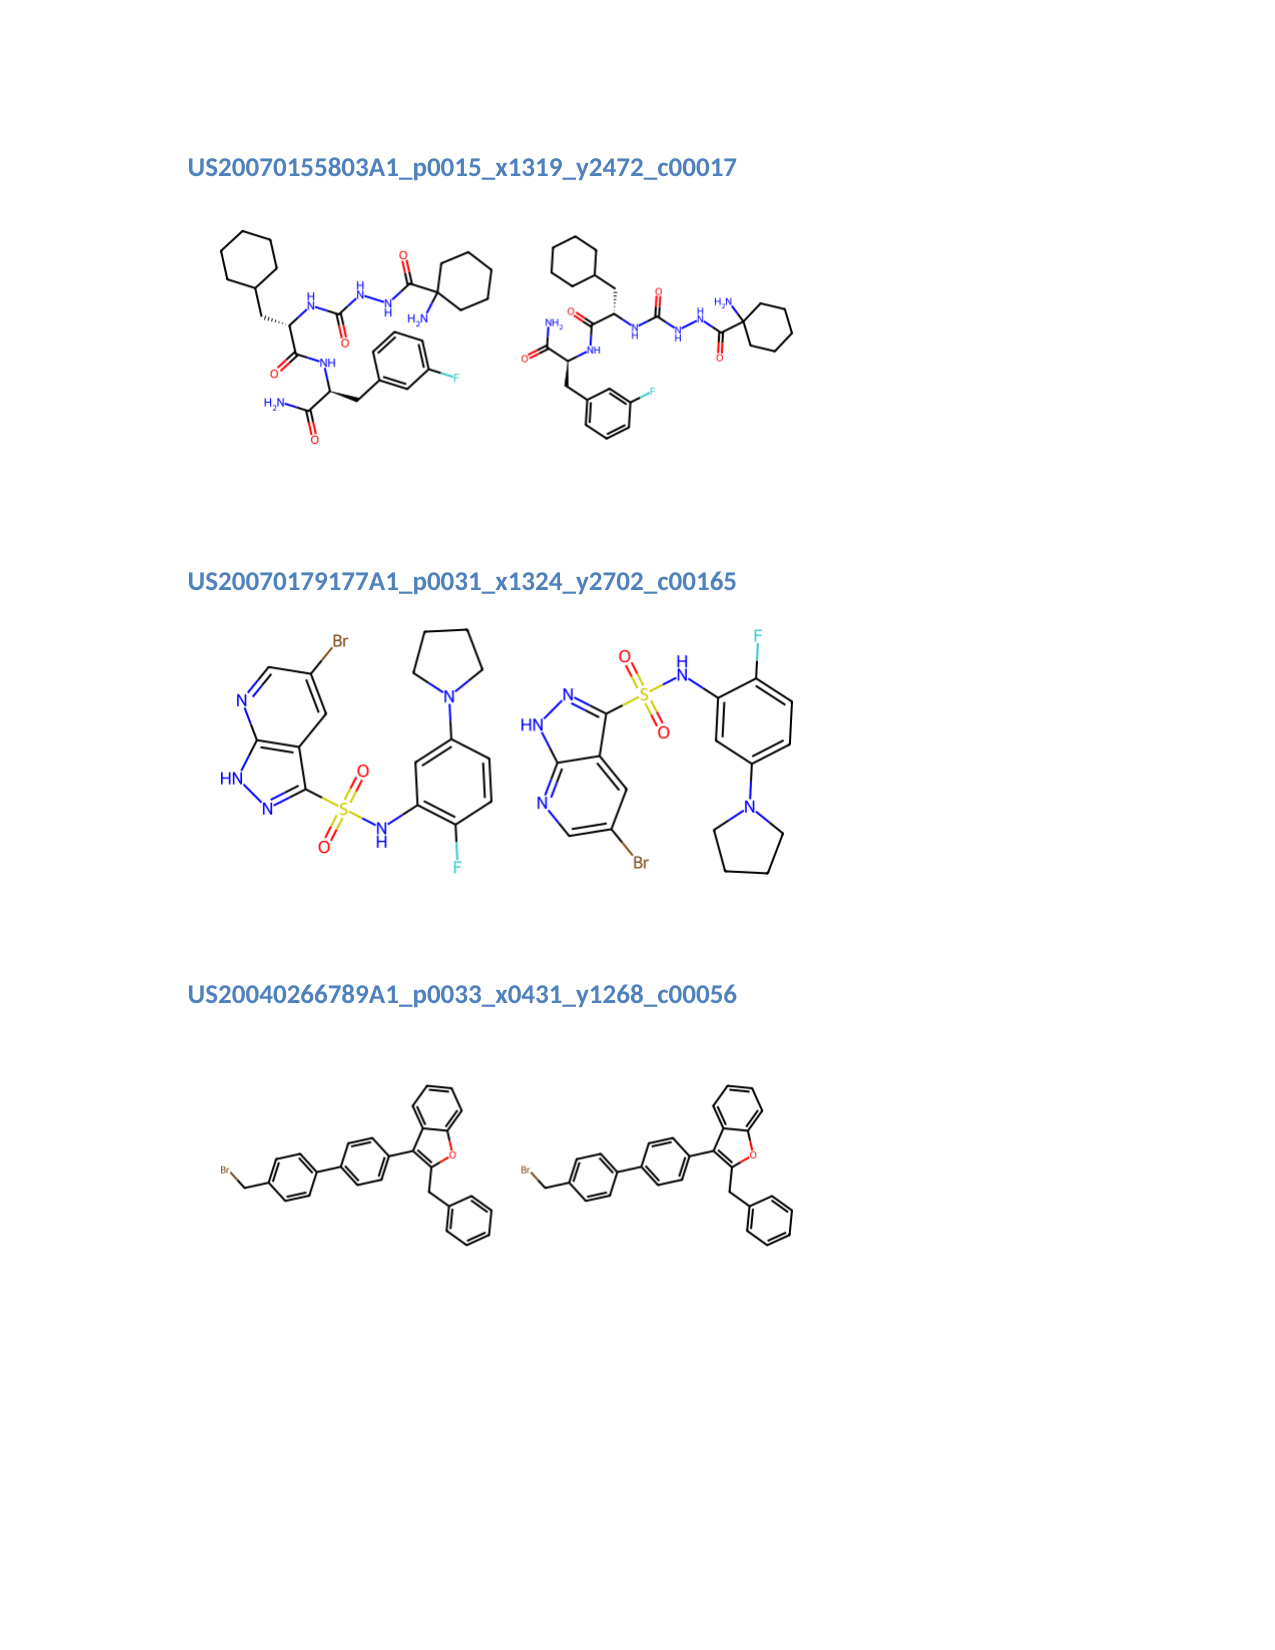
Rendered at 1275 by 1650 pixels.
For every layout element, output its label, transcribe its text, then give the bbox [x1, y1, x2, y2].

subtitle US20070179177A1_p0031_x1324_y2702_c00165 [187, 564, 1087, 597]
picture [206, 601, 807, 902]
picture [206, 187, 807, 488]
subtitle US20070155803A1_p0015_x1319_y2472_c00017 [187, 150, 1087, 183]
subtitle US20040266789A1_p0033_x0431_y1268_c00056 [187, 977, 1087, 1010]
picture [206, 1015, 807, 1316]
